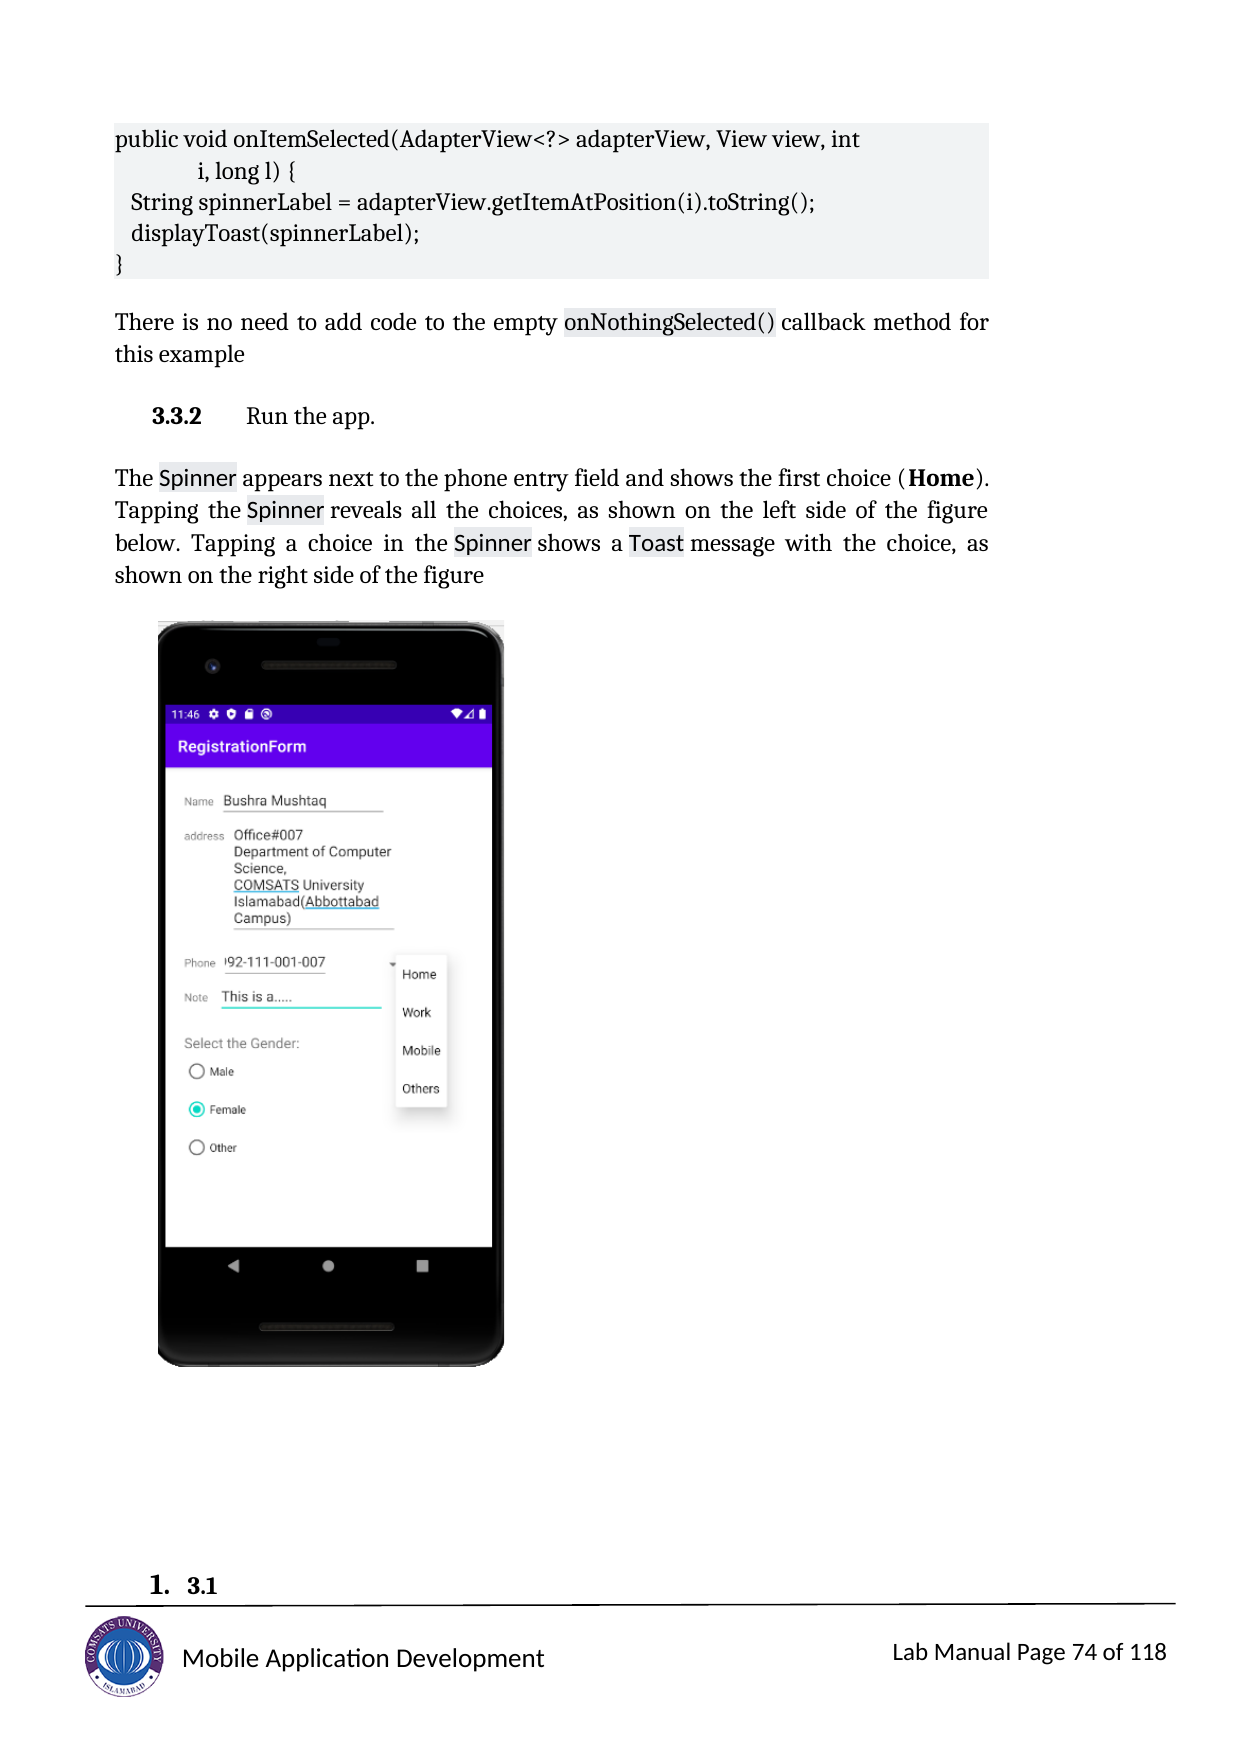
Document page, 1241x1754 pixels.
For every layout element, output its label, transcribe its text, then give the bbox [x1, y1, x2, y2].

text The Spinner appears next to the phone entry field and shows the first choice (Home). Tapping the Spinner reveals all the choices, as shown on the left side of the figure below. Tapping a choice in the Spinner shows a Toast message with the choice, as shown on the right side of the figure [114, 460, 989, 590]
list Run the app. [152, 398, 989, 431]
text public void onItemSelected(AdapterView<?> adapterView, View view, int i, long l) { String spinnerLabel = adapterView.getItemAtPosition(i).toString(); displayToast(spinnerLabel); } [114, 123, 989, 279]
subtitle 3.1 [150, 1568, 1078, 1602]
text There is no need to add code to the empty onNothingSelected() callback method for this example [114, 304, 989, 369]
picture [85, 1616, 165, 1697]
picture [157, 620, 505, 1364]
